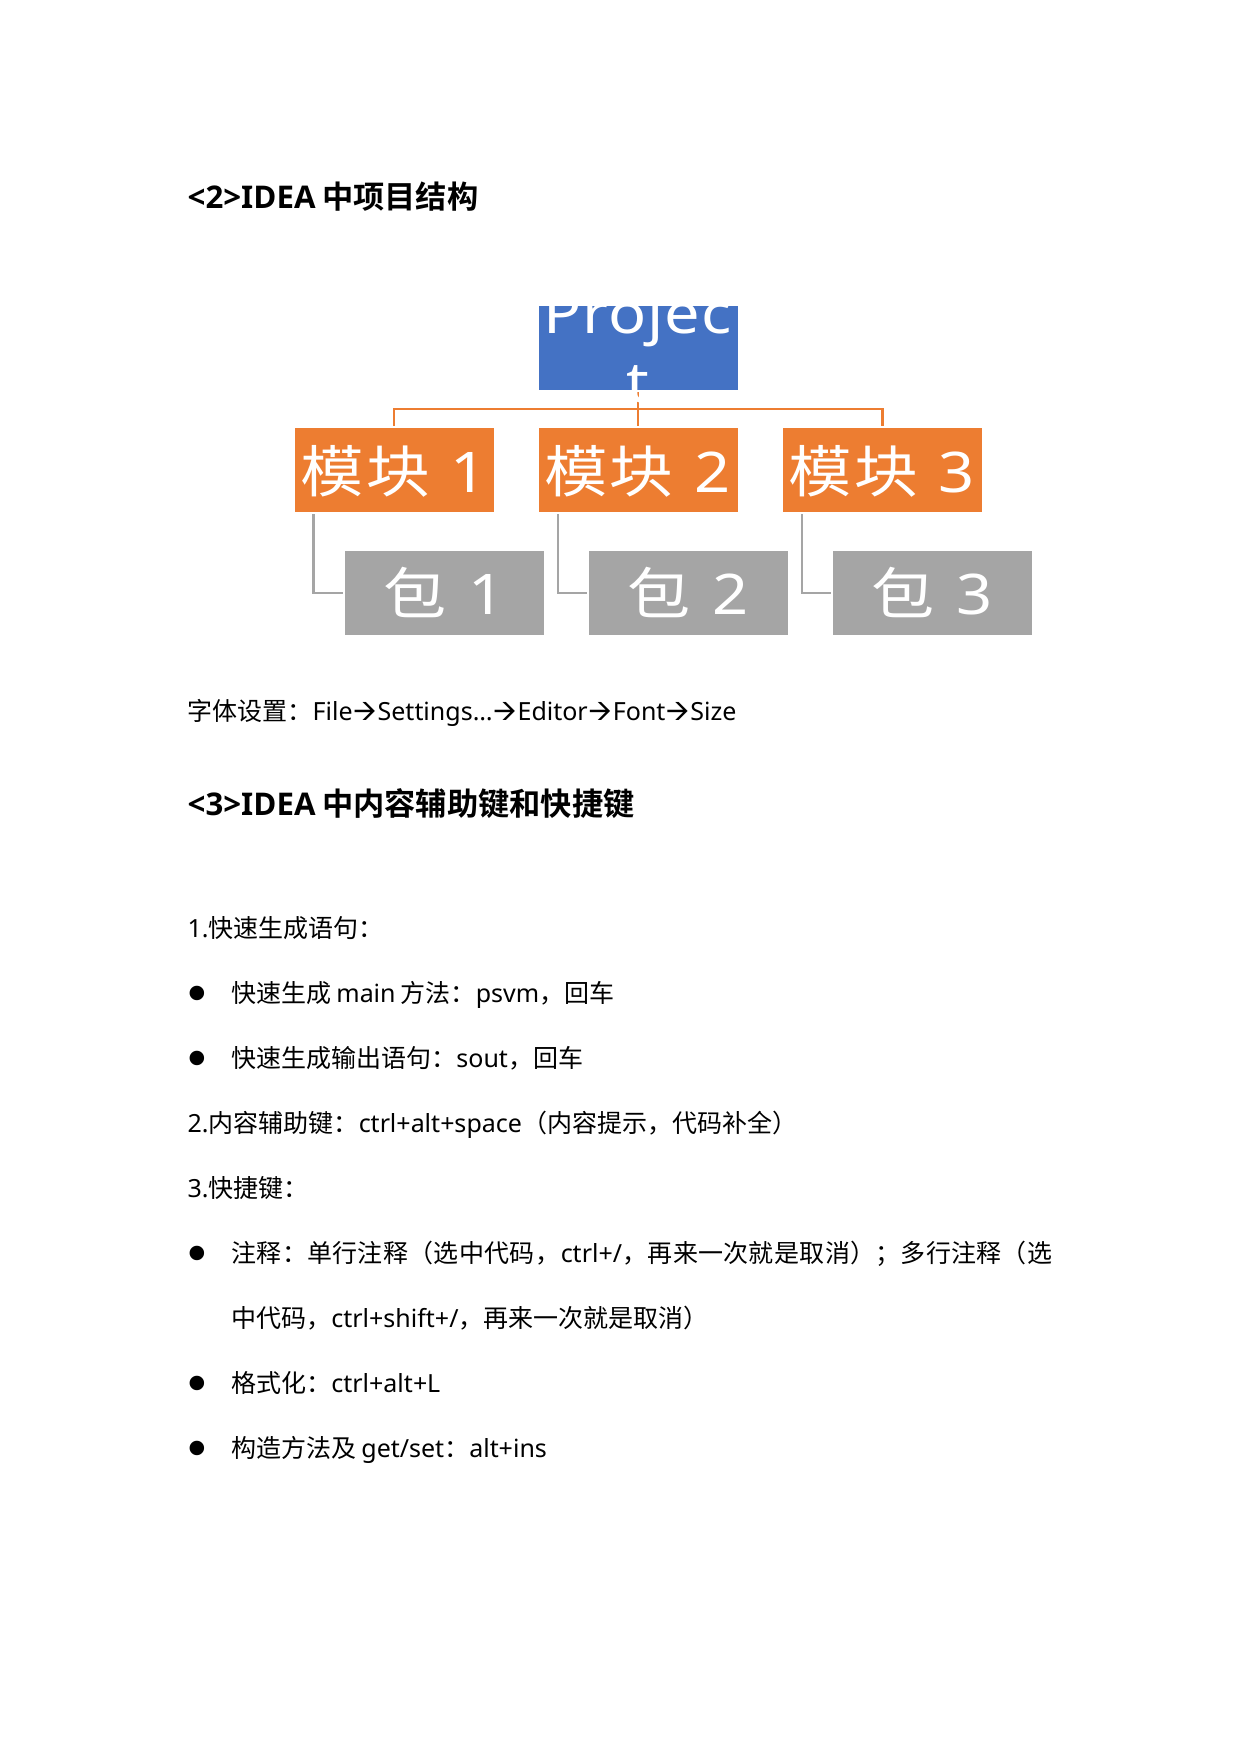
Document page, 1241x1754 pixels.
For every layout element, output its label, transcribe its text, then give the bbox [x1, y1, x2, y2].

subtitle <2>IDEA中项目结构 [187, 162, 1053, 227]
list 注释：单行注释（选中代码，ctrl+/，再来一次就是取消）；多行注释（选中代码，ctrl+shift+/，再来一次就是取消） [187, 1219, 1053, 1349]
text 3.快捷键： [187, 1154, 1053, 1219]
list 快速生成main方法：psvm，回车 [187, 959, 1053, 1024]
list 快速生成输出语句：sout，回车 [187, 1024, 1053, 1089]
text 字体设置：FileSettings…EditorFontSize [187, 677, 1053, 742]
text 2.内容辅助键：ctrl+alt+space（内容提示，代码补全） [187, 1089, 1053, 1154]
list 构造方法及get/set：alt+ins [187, 1414, 1053, 1479]
text 1.快速生成语句： [187, 894, 1053, 959]
subtitle <3>IDEA中内容辅助键和快捷键 [187, 769, 1053, 834]
list 格式化：ctrl+alt+L [187, 1349, 1053, 1414]
